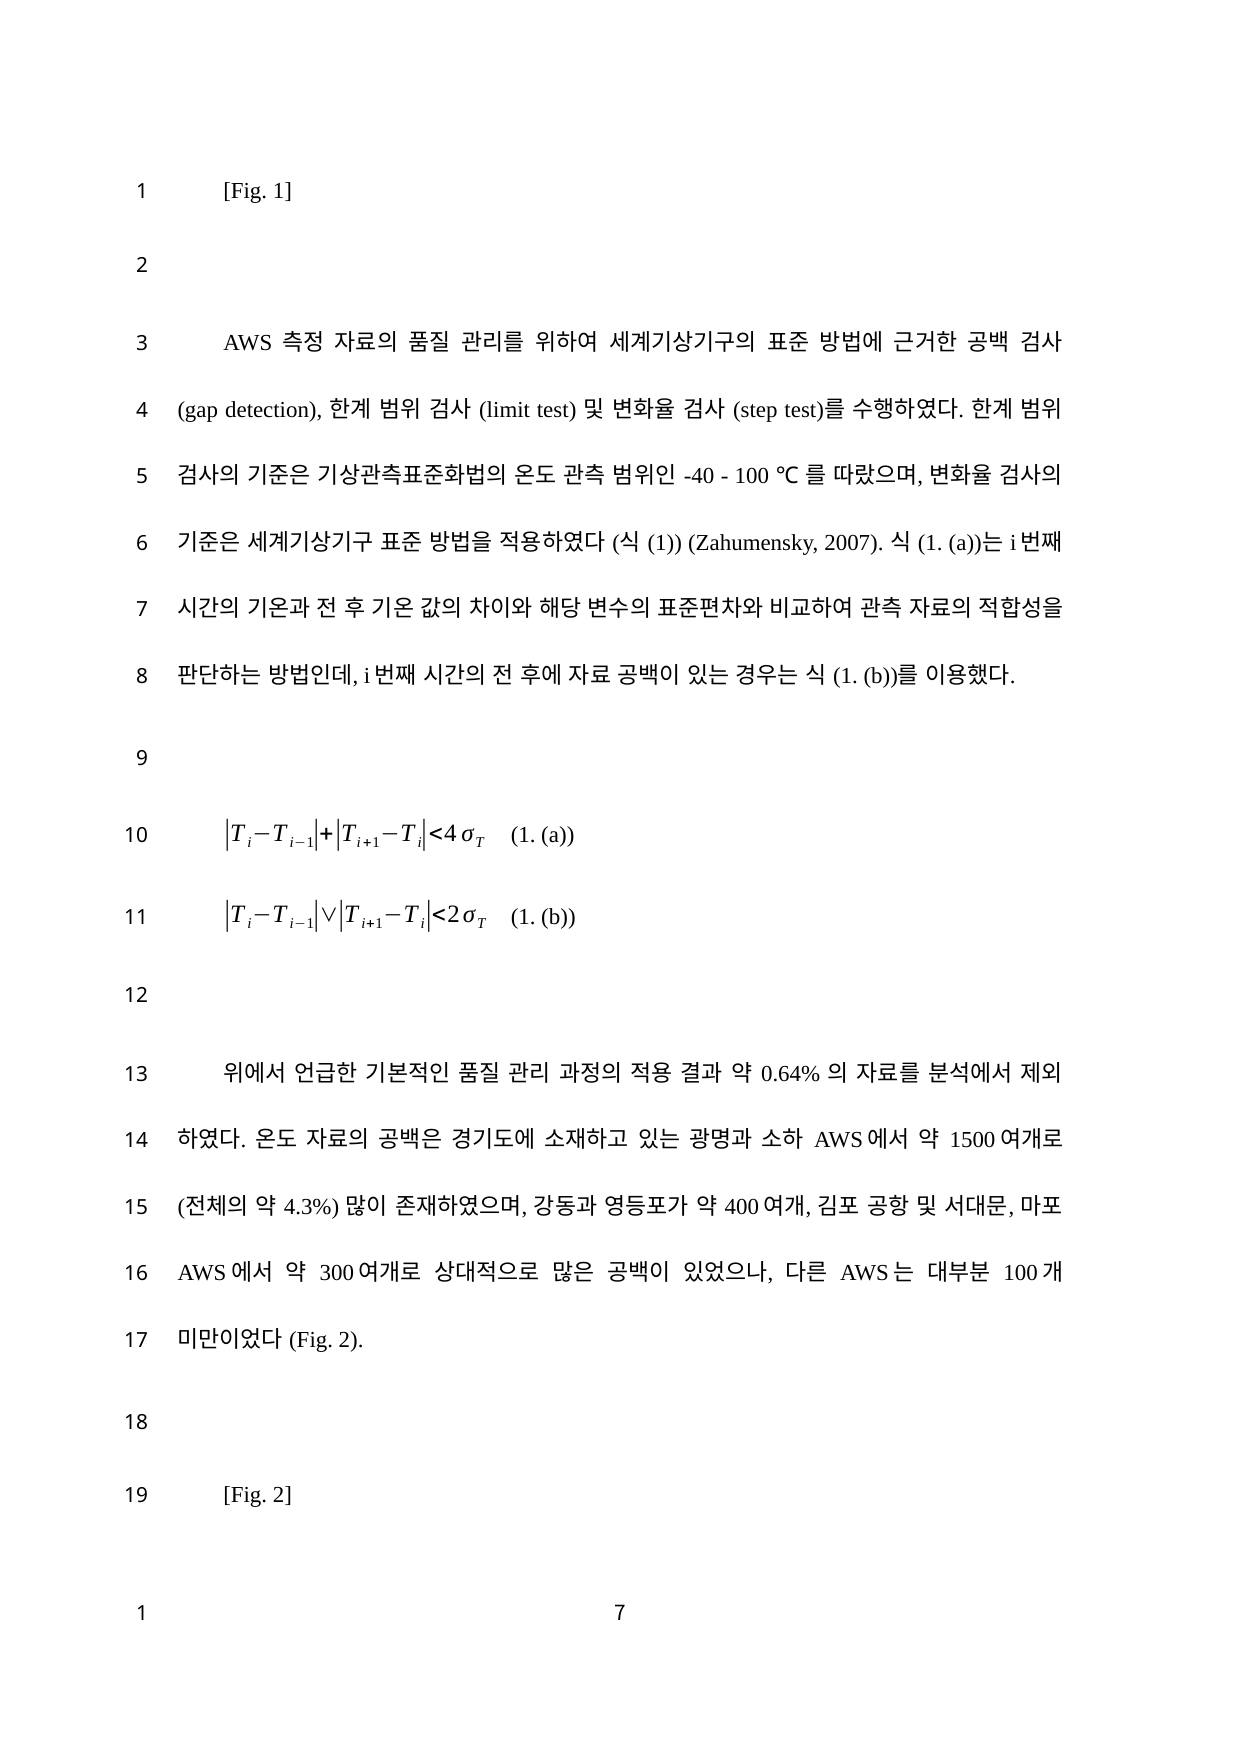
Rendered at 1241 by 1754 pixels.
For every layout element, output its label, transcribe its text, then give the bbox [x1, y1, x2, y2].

text (1. (a)) [177, 817, 1063, 852]
text [Fig. 2] [177, 1481, 1063, 1508]
text (1. (b)) [177, 899, 1063, 934]
text [Fig. 1] [177, 177, 1063, 203]
text AWS 측정 자료의 품질 관리를 위하여 세계기상기구의 표준 방법에 근거한 공백 검사 (gap detection), 한계 범위 검사 (limit test) 및 변화율 검사 (step test)를 수행하였다. 한계 범위 검사의 기준은 기상관측표준화법의 온도 관측 범위인 -40 - 100 ℃ 를 따랐으며, 변화율 검사의 기준은 세계기상기구 표준 방법을 적용하였다 (식 (1)) (Zahumensky, 2007). 식 (1. (a))는 i번째 시간의 기온과 전 후 기온 값의 차이와 해당 변수의 표준편차와 비교하여 관측 자료의 적합성을 판단하는 방법인데, i번째 시간의 전 후에 자료 공백이 있는 경우는 식 (1. (b))를 이용했다. [177, 324, 1063, 690]
text 위에서 언급한 기본적인 품질 관리 과정의 적용 결과 약 0.64% 의 자료를 분석에서 제외 하였다. 온도 자료의 공백은 경기도에 소재하고 있는 광명과 소하 AWS에서 약 1500여개로 (전체의 약 4.3%) 많이 존재하였으며, 강동과 영등포가 약 400여개, 김포 공항 및 서대문, 마포 AWS에서 약 300여개로 상대적으로 많은 공백이 있었으나, 다른 AWS는 대부분 100개 미만이었다 (Fig. 2). [177, 1054, 1063, 1354]
